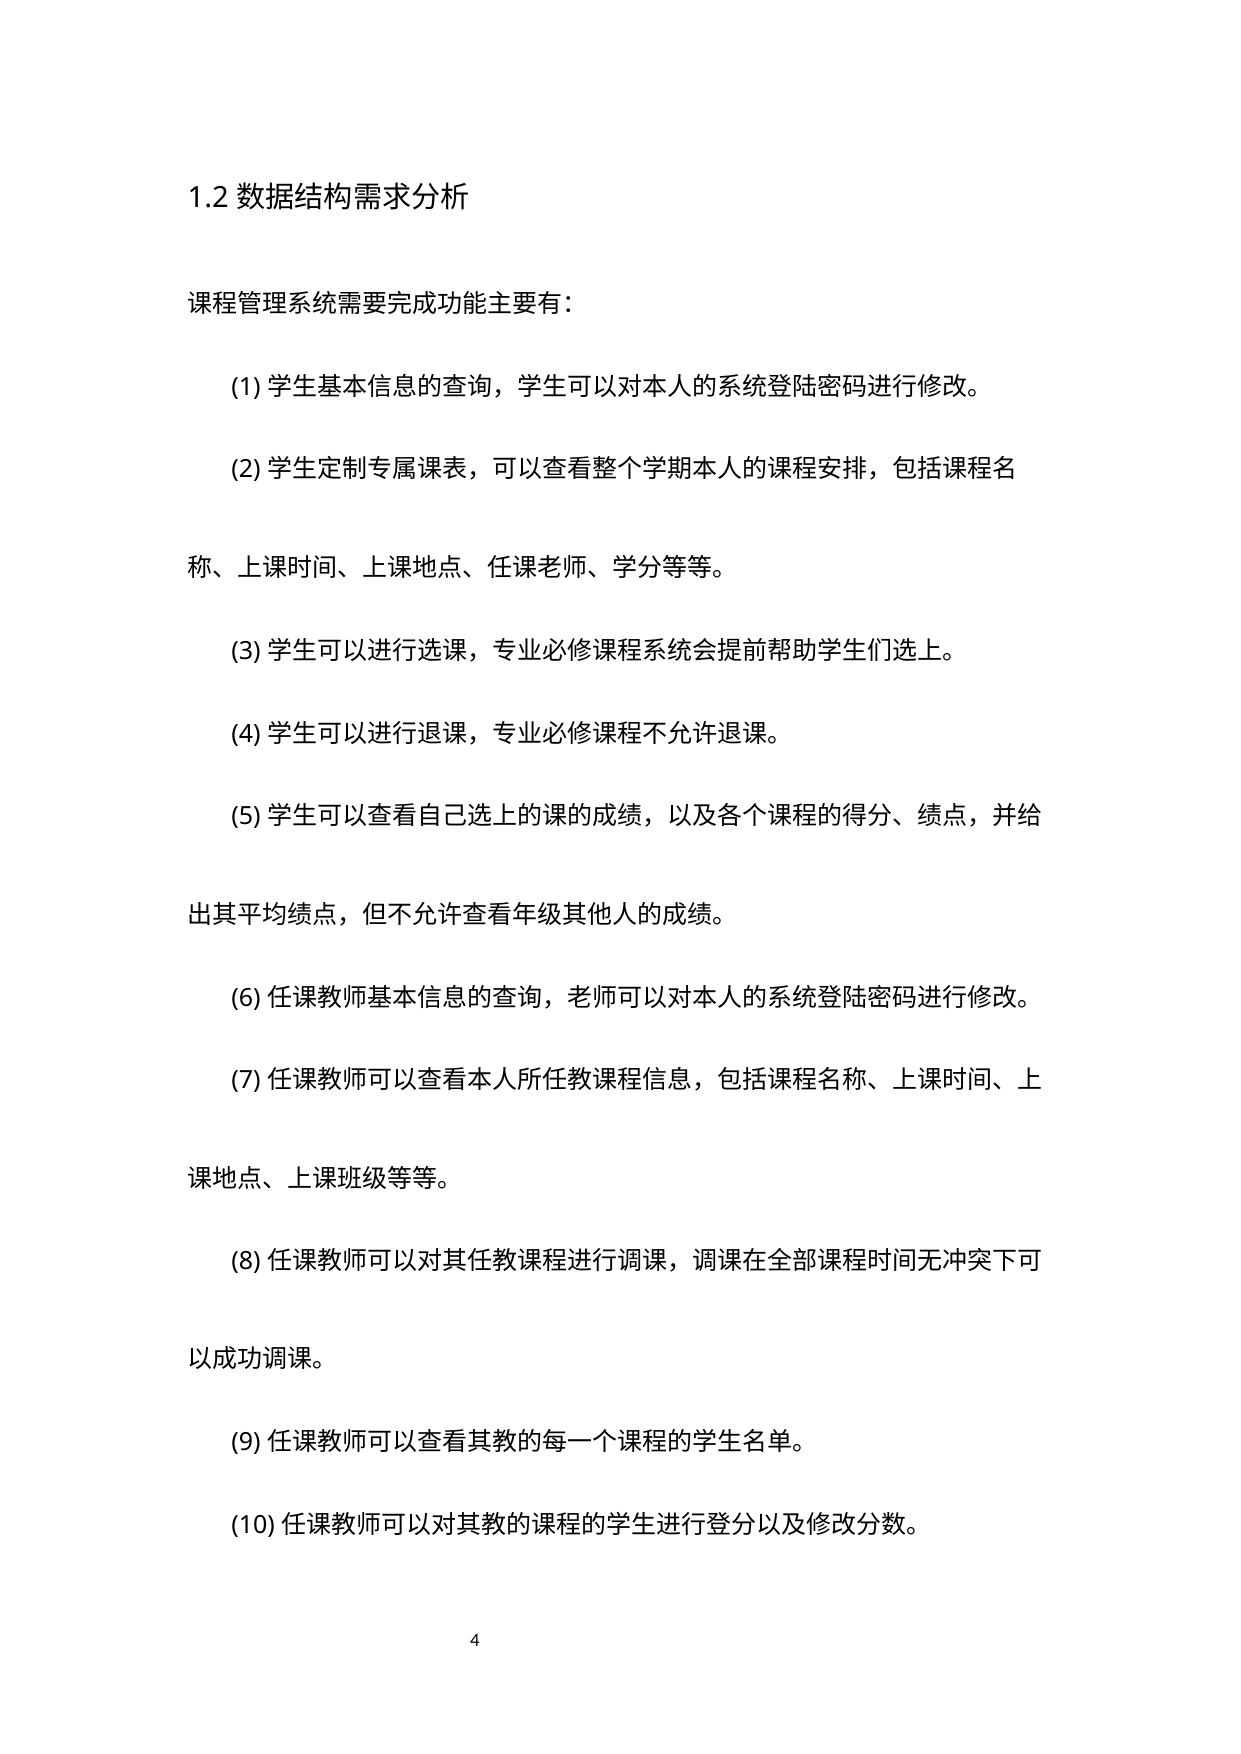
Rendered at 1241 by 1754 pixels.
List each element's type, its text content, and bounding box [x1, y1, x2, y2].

list (8) 任课教师可以对其任教课程进行调课，调课在全部课程时间无冲突下可以成功调课。 [187, 1227, 1053, 1389]
list (1) 学生基本信息的查询，学生可以对本人的系统登陆密码进行修改。 [187, 352, 1053, 417]
list 1.2 数据结构需求分析 [187, 162, 1053, 227]
list (7) 任课教师可以查看本人所任教课程信息，包括课程名称、上课时间、上课地点、上课班级等等。 [187, 1046, 1053, 1209]
list (6) 任课教师基本信息的查询，老师可以对本人的系统登陆密码进行修改。 [187, 963, 1053, 1028]
list (5) 学生可以查看自己选上的课的成绩，以及各个课程的得分、绩点，并给出其平均绩点，但不允许查看年级其他人的成绩。 [187, 782, 1053, 945]
list (3) 学生可以进行选课，专业必修课程系统会提前帮助学生们选上。 [187, 616, 1053, 681]
list (10) 任课教师可以对其教的课程的学生进行登分以及修改分数。 [187, 1491, 1053, 1556]
list (2) 学生定制专属课表，可以查看整个学期本人的课程安排，包括课程名称、上课时间、上课地点、任课老师、学分等等。 [187, 436, 1053, 598]
list (9) 任课教师可以查看其教的每一个课程的学生名单。 [187, 1407, 1053, 1472]
list 课程管理系统需要完成功能主要有： [187, 269, 1053, 334]
list (4) 学生可以进行退课，专业必修课程不允许退课。 [187, 699, 1053, 764]
